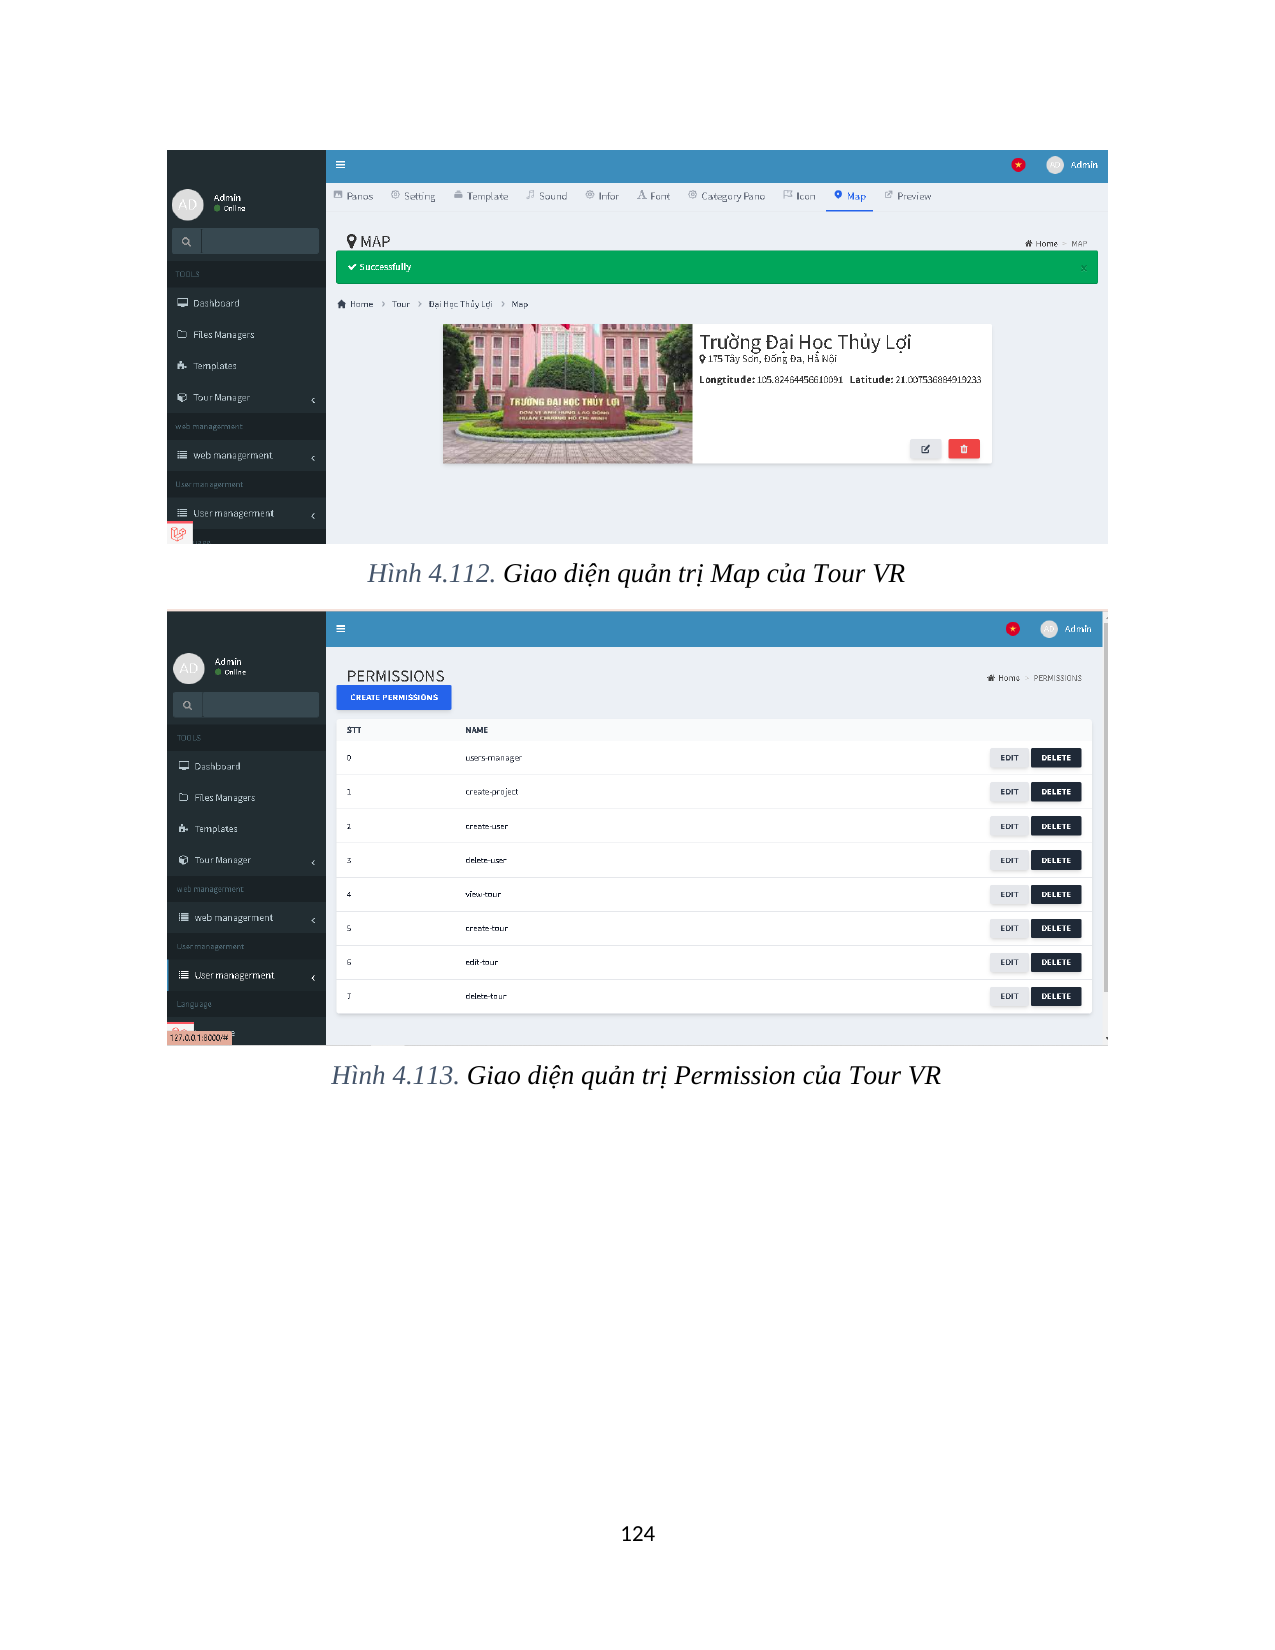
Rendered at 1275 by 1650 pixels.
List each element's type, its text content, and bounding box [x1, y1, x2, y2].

picture [167, 150, 1108, 544]
picture [167, 609, 1108, 1046]
